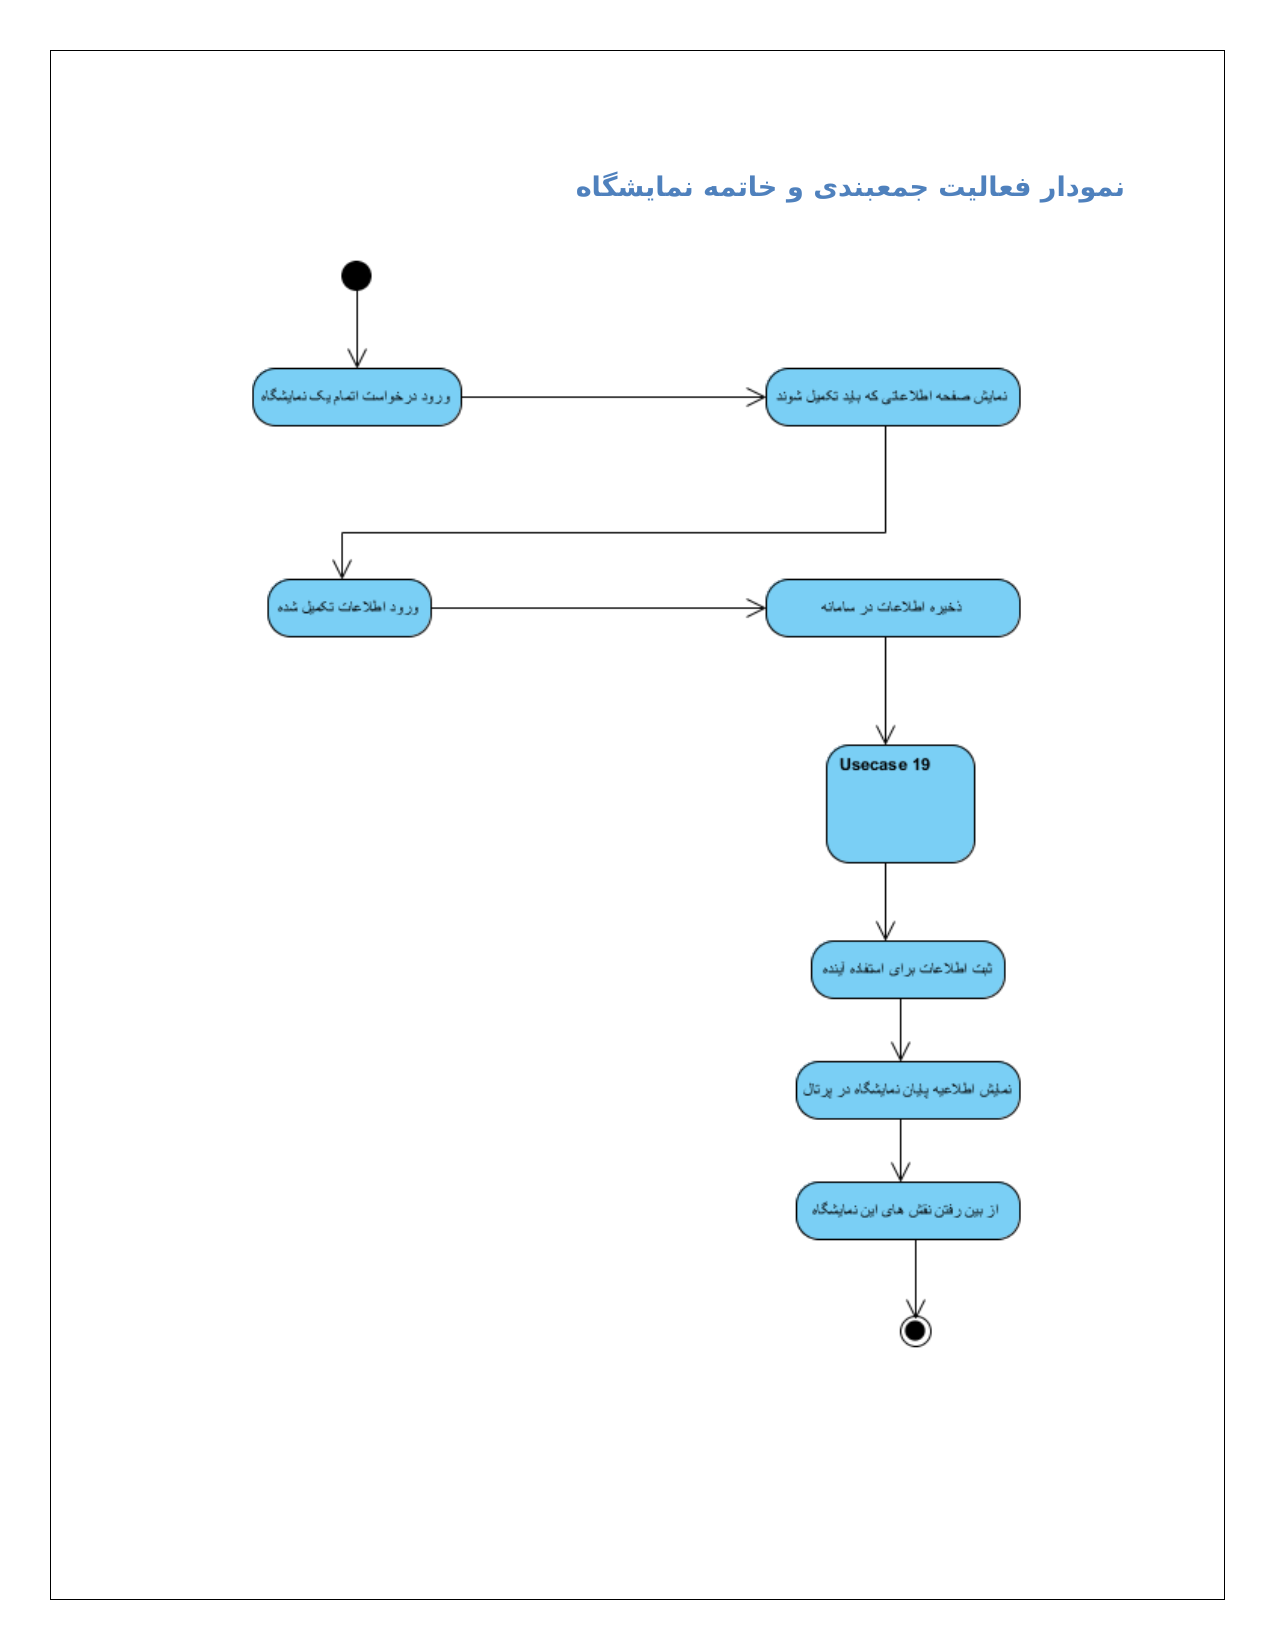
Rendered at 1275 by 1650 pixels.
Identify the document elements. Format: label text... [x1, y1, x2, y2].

picture [248, 258, 1027, 1352]
subtitle نمودار فعالیت جمعبندی و خاتمه نمایشگاه [150, 171, 1125, 202]
